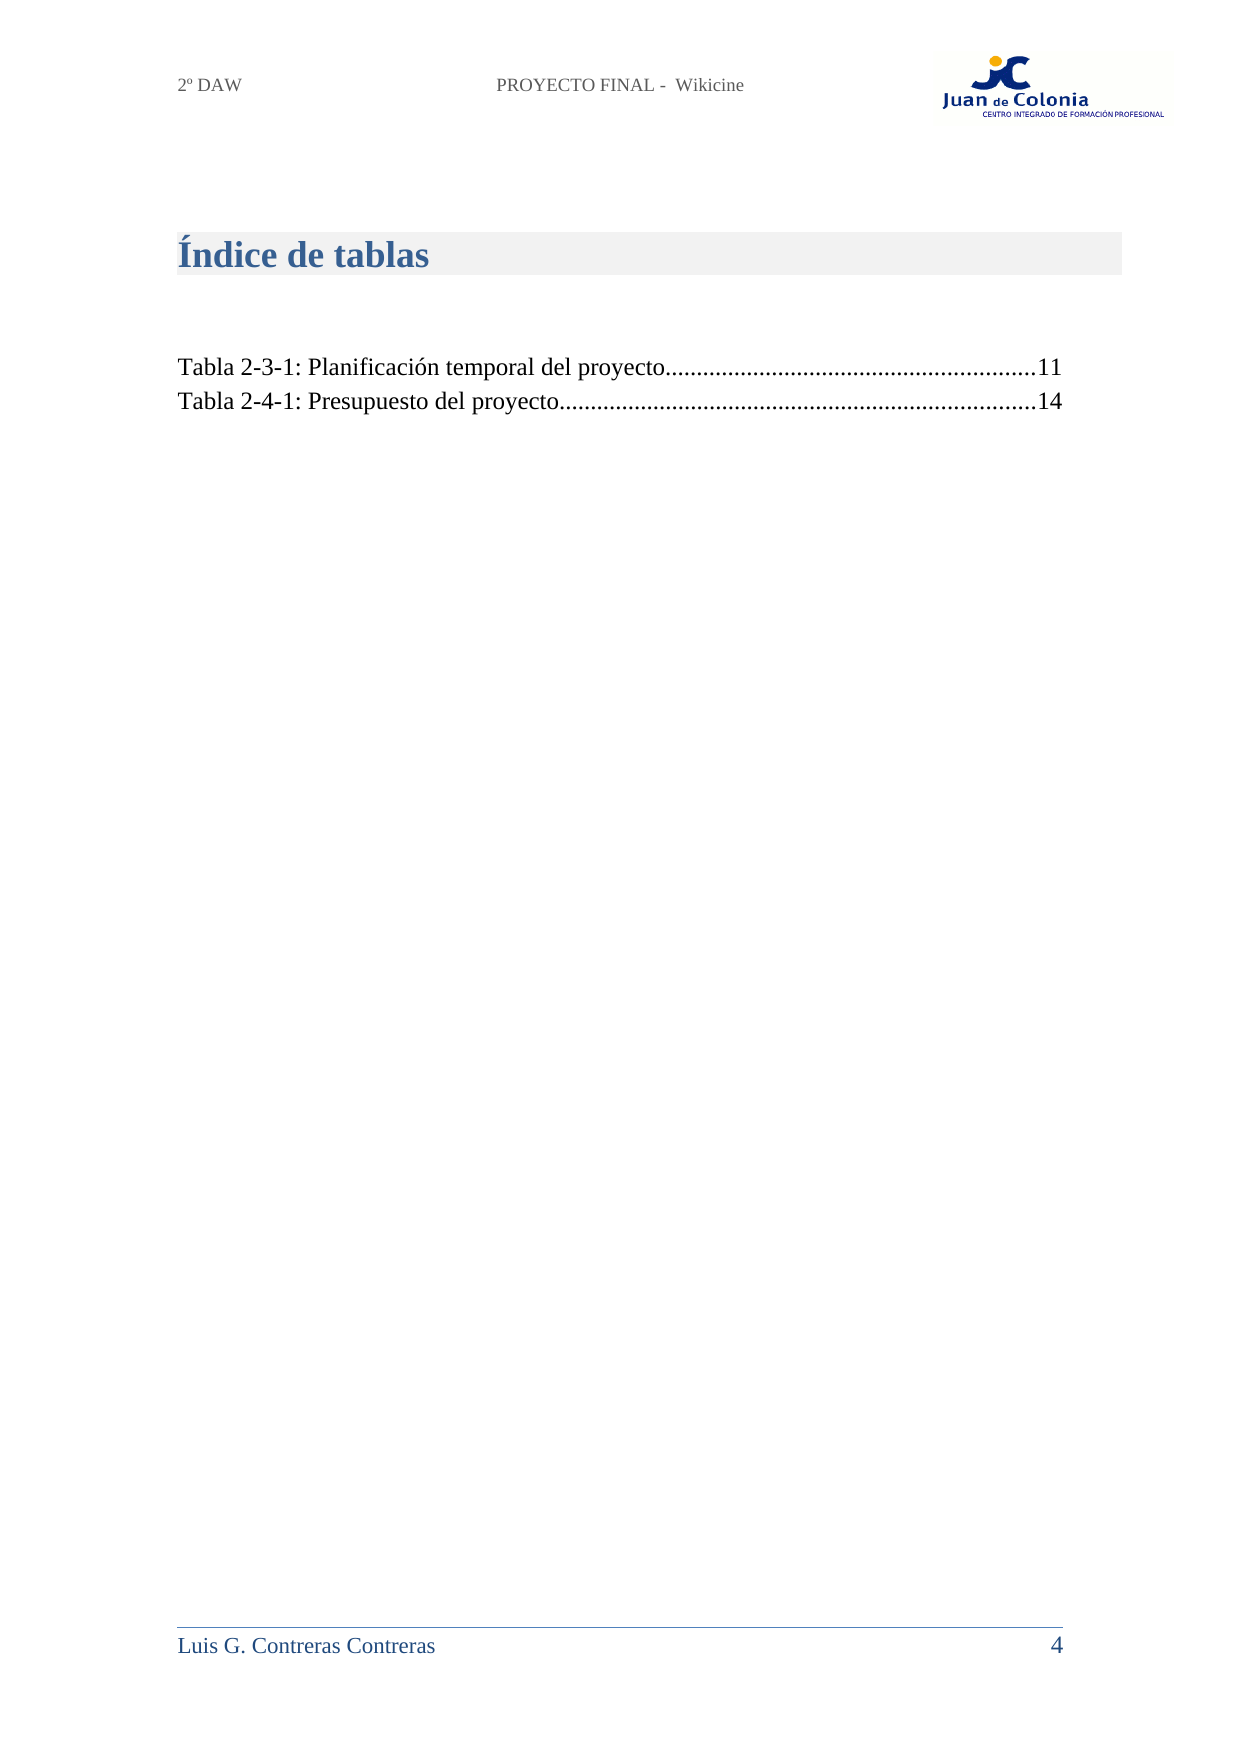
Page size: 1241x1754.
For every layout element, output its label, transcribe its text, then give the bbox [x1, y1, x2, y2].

text Tabla 2-3-1: Planificación temporal del proyecto 11 [177, 352, 1063, 380]
picture [933, 51, 1175, 126]
subtitle Índice de tablas [177, 232, 1122, 275]
text Tabla 2-4-1: Presupuesto del proyecto 14 [177, 386, 1063, 415]
